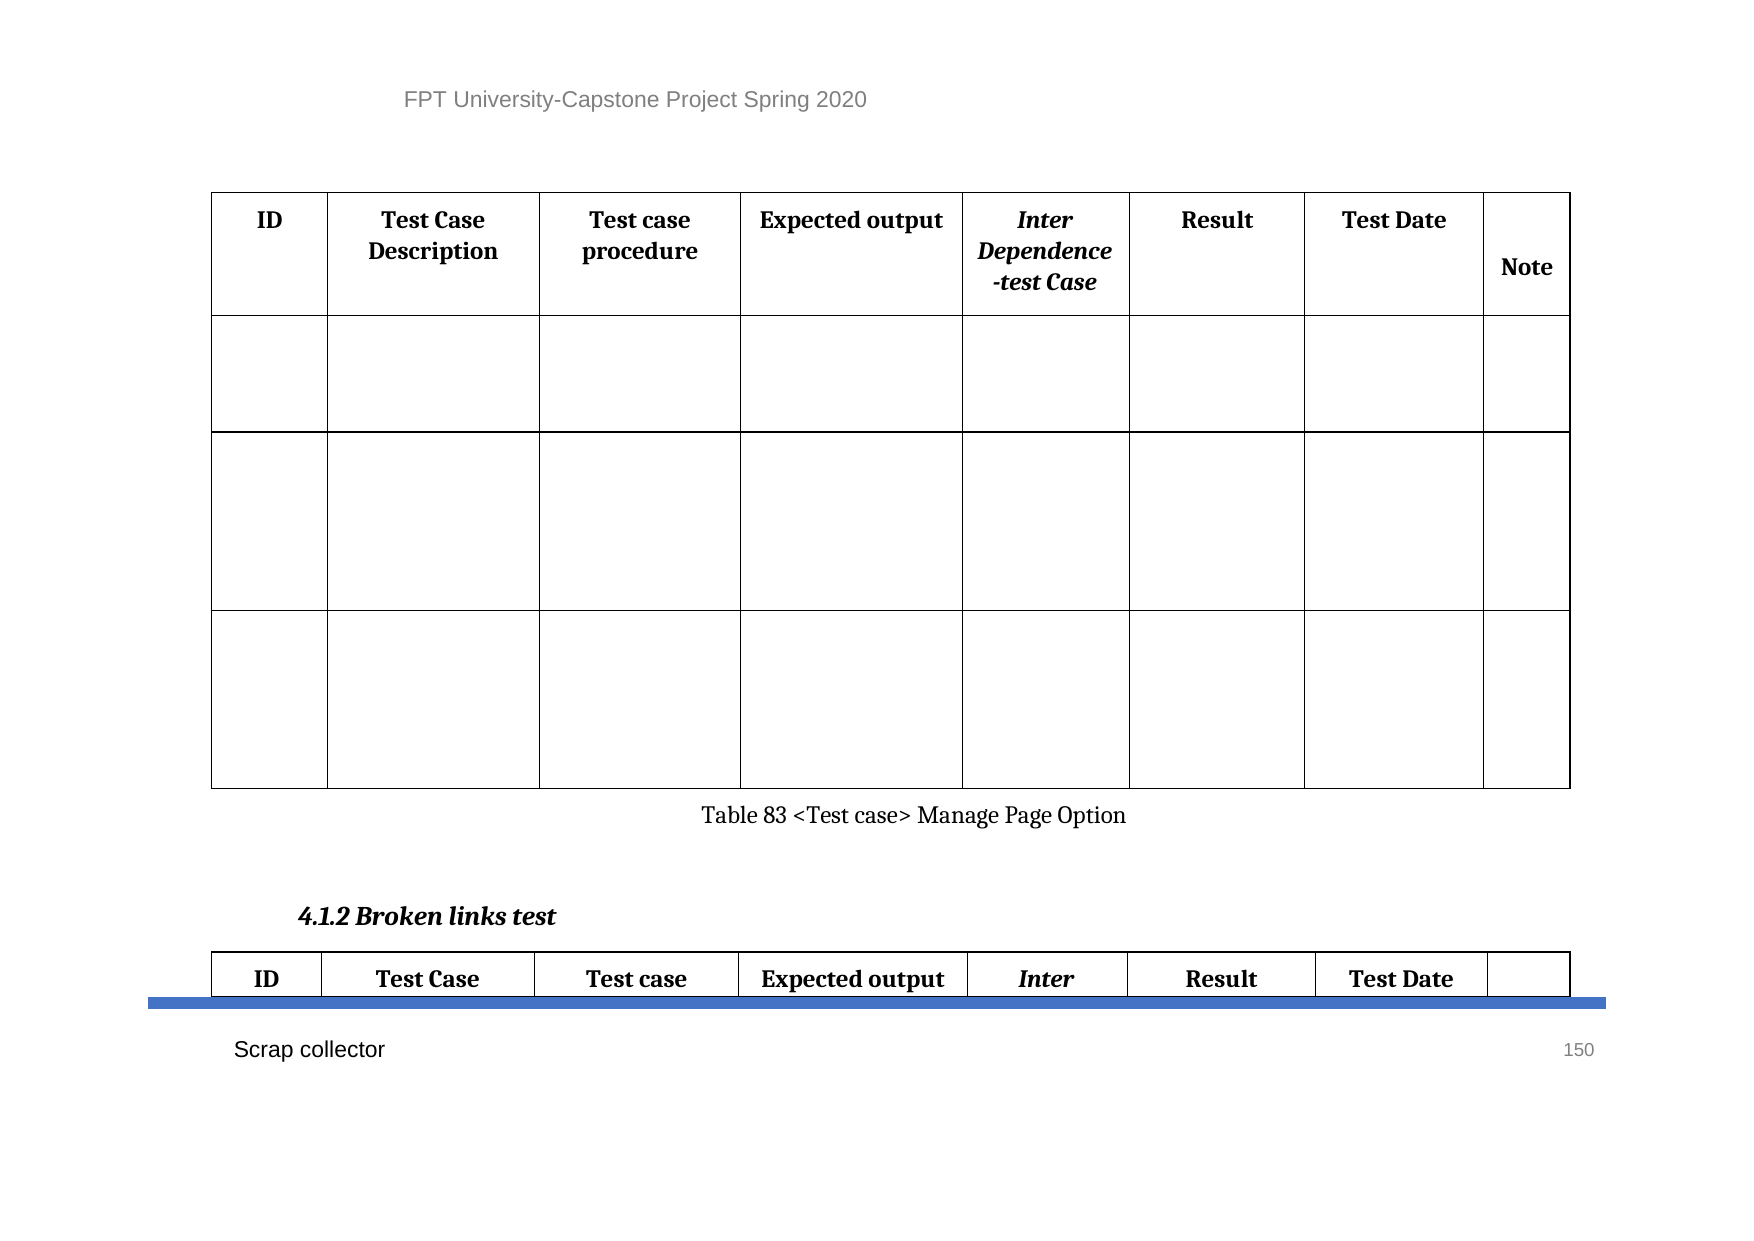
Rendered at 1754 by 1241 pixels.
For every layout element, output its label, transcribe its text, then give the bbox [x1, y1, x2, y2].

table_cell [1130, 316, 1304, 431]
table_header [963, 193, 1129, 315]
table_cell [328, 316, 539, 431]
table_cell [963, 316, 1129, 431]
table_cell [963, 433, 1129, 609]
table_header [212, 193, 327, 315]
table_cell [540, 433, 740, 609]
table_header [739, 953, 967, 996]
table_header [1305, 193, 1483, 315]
text 4.1.2 Broken links test [185, 901, 1606, 932]
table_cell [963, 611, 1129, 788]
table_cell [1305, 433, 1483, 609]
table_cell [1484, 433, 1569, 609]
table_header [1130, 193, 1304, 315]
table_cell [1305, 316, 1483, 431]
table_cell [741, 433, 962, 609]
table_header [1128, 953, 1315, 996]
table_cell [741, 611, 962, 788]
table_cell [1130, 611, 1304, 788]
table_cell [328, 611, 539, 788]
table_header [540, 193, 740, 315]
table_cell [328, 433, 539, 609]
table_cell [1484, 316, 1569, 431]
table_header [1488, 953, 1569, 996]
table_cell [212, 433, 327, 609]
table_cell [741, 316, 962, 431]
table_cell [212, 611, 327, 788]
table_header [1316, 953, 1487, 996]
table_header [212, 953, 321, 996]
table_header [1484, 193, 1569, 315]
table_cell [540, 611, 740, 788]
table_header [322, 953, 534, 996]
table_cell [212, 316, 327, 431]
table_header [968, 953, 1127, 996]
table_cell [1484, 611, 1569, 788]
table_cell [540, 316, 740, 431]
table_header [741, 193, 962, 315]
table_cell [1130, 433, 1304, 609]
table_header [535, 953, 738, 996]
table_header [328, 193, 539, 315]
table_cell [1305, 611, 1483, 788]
